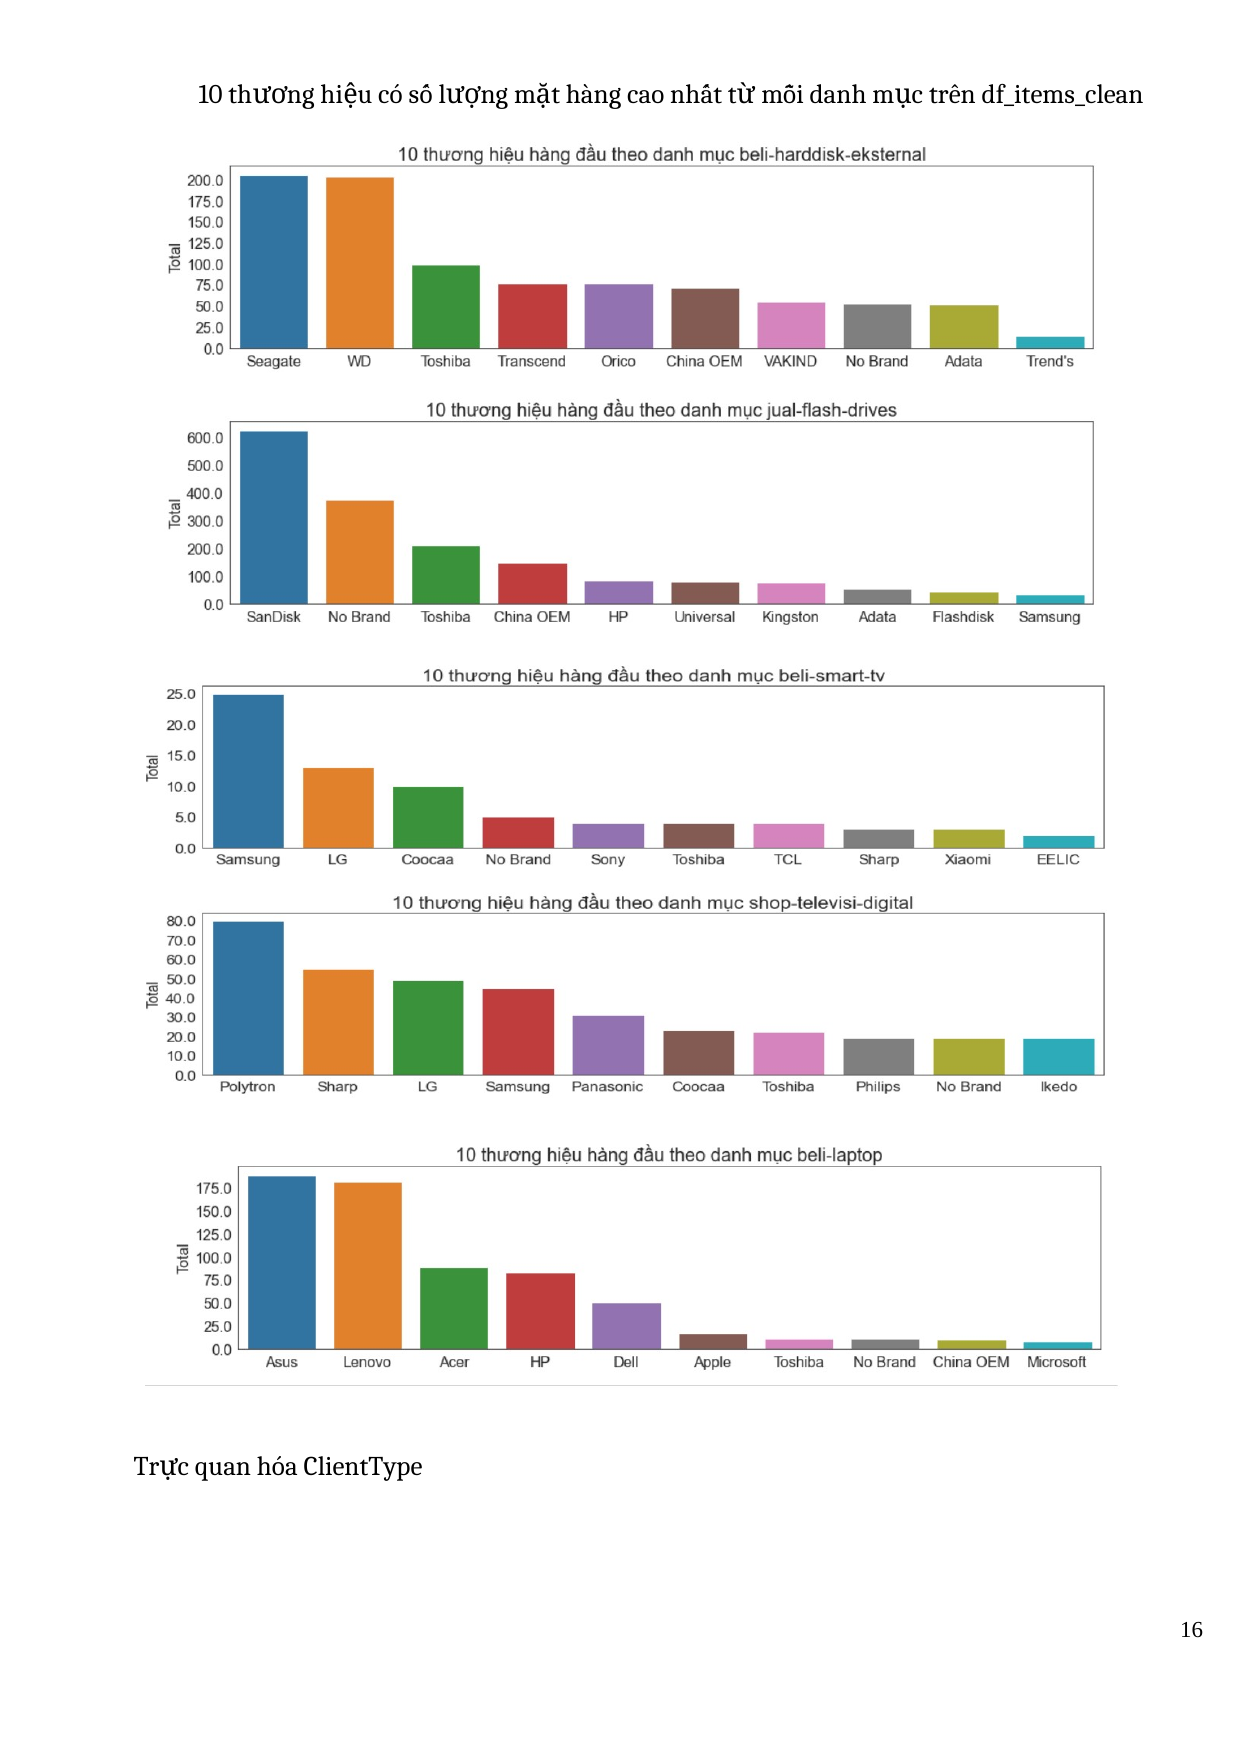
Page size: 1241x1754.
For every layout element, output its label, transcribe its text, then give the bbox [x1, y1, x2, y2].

text Trực quan hóa ClientType [133, 1451, 1203, 1482]
text 10 thương hiệu có số lượng mặt hàng cao nhất từ ​​mỗi danh mục trên df_items_clean [133, 79, 1203, 110]
picture [145, 1128, 1121, 1389]
picture [133, 141, 1109, 1098]
